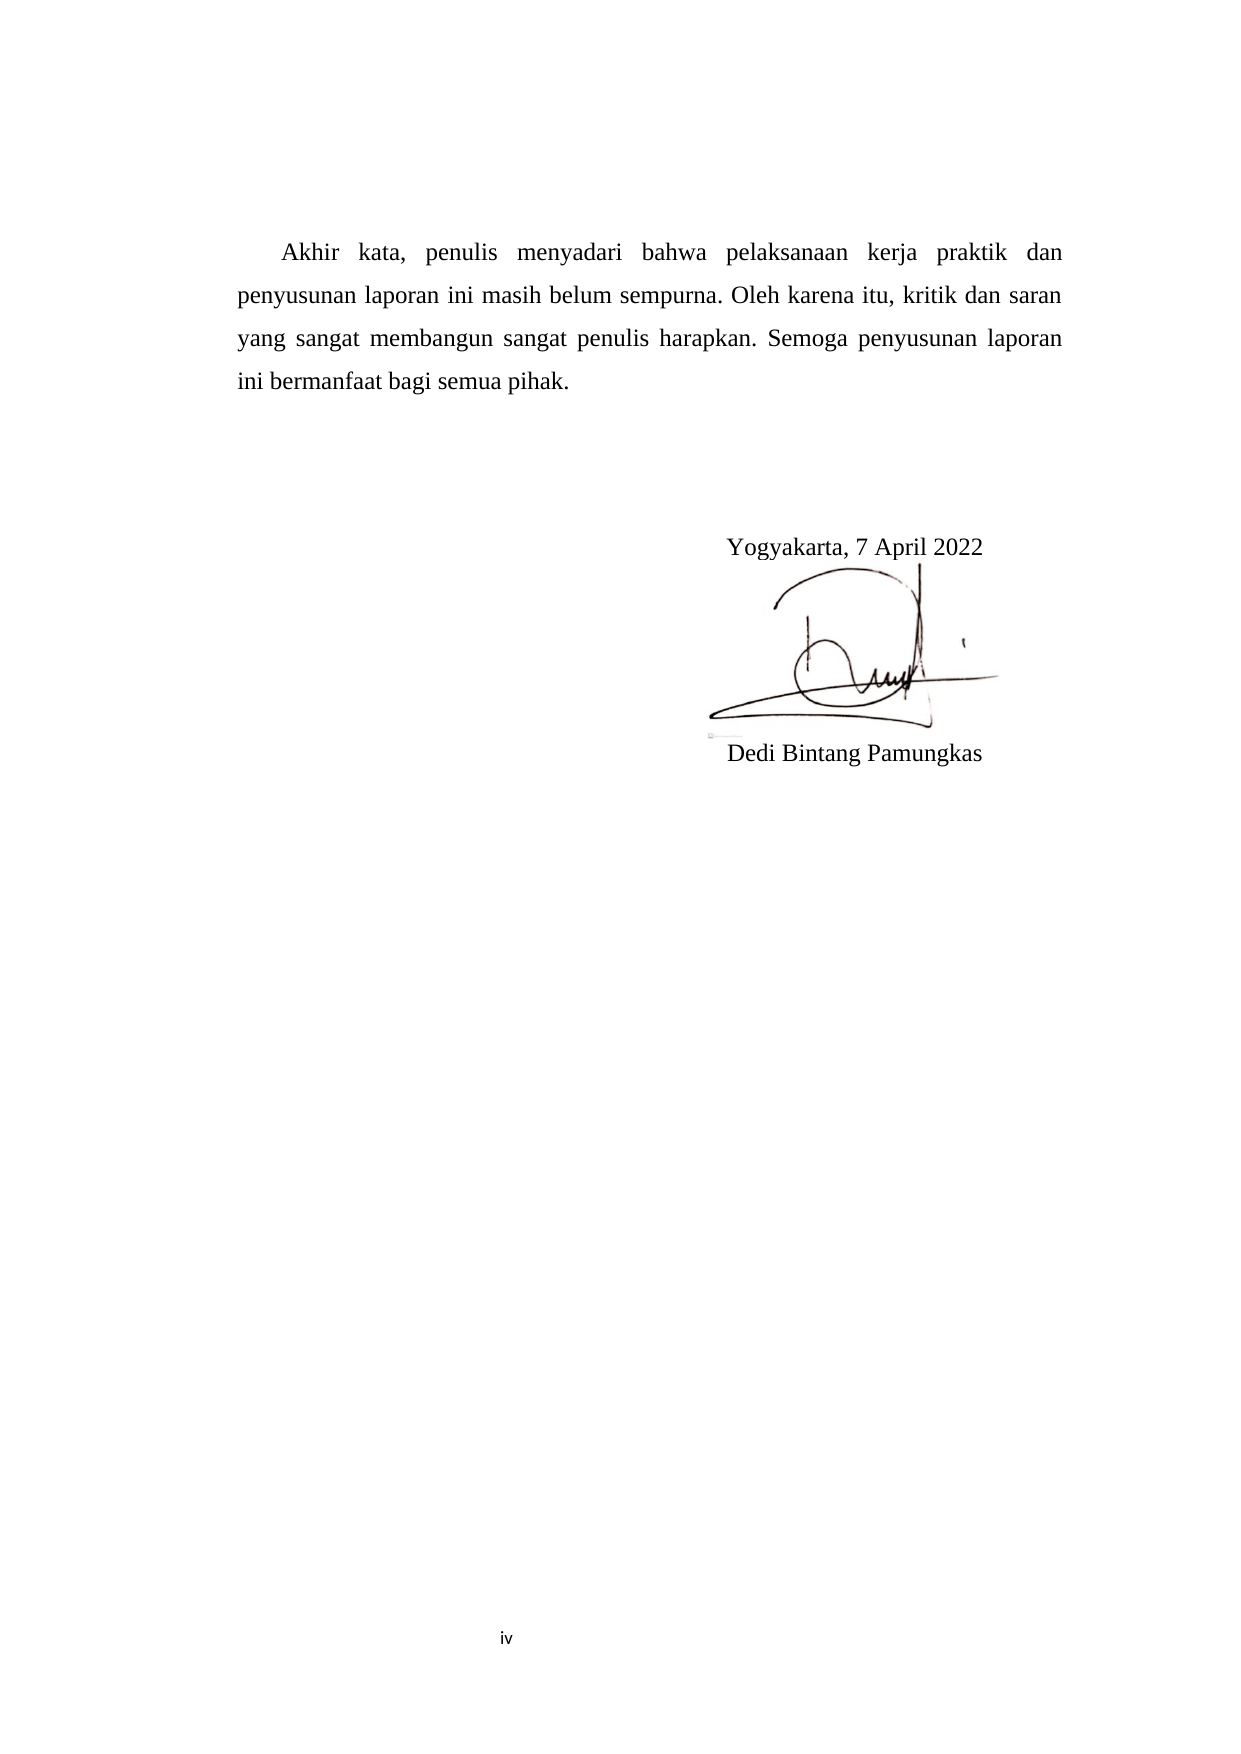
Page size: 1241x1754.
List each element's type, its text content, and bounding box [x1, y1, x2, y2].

list Akhir kata, penulis menyadari bahwa pelaksanaan kerja praktik dan penyusunan laporan ini masih belum sempurna. Oleh karena itu, kritik dan saran yang sangat membangun sangat penulis harapkan. Semoga penyusunan laporan ini bermanfaat bagi semua pihak. [237, 237, 1063, 395]
picture [707, 560, 1002, 739]
